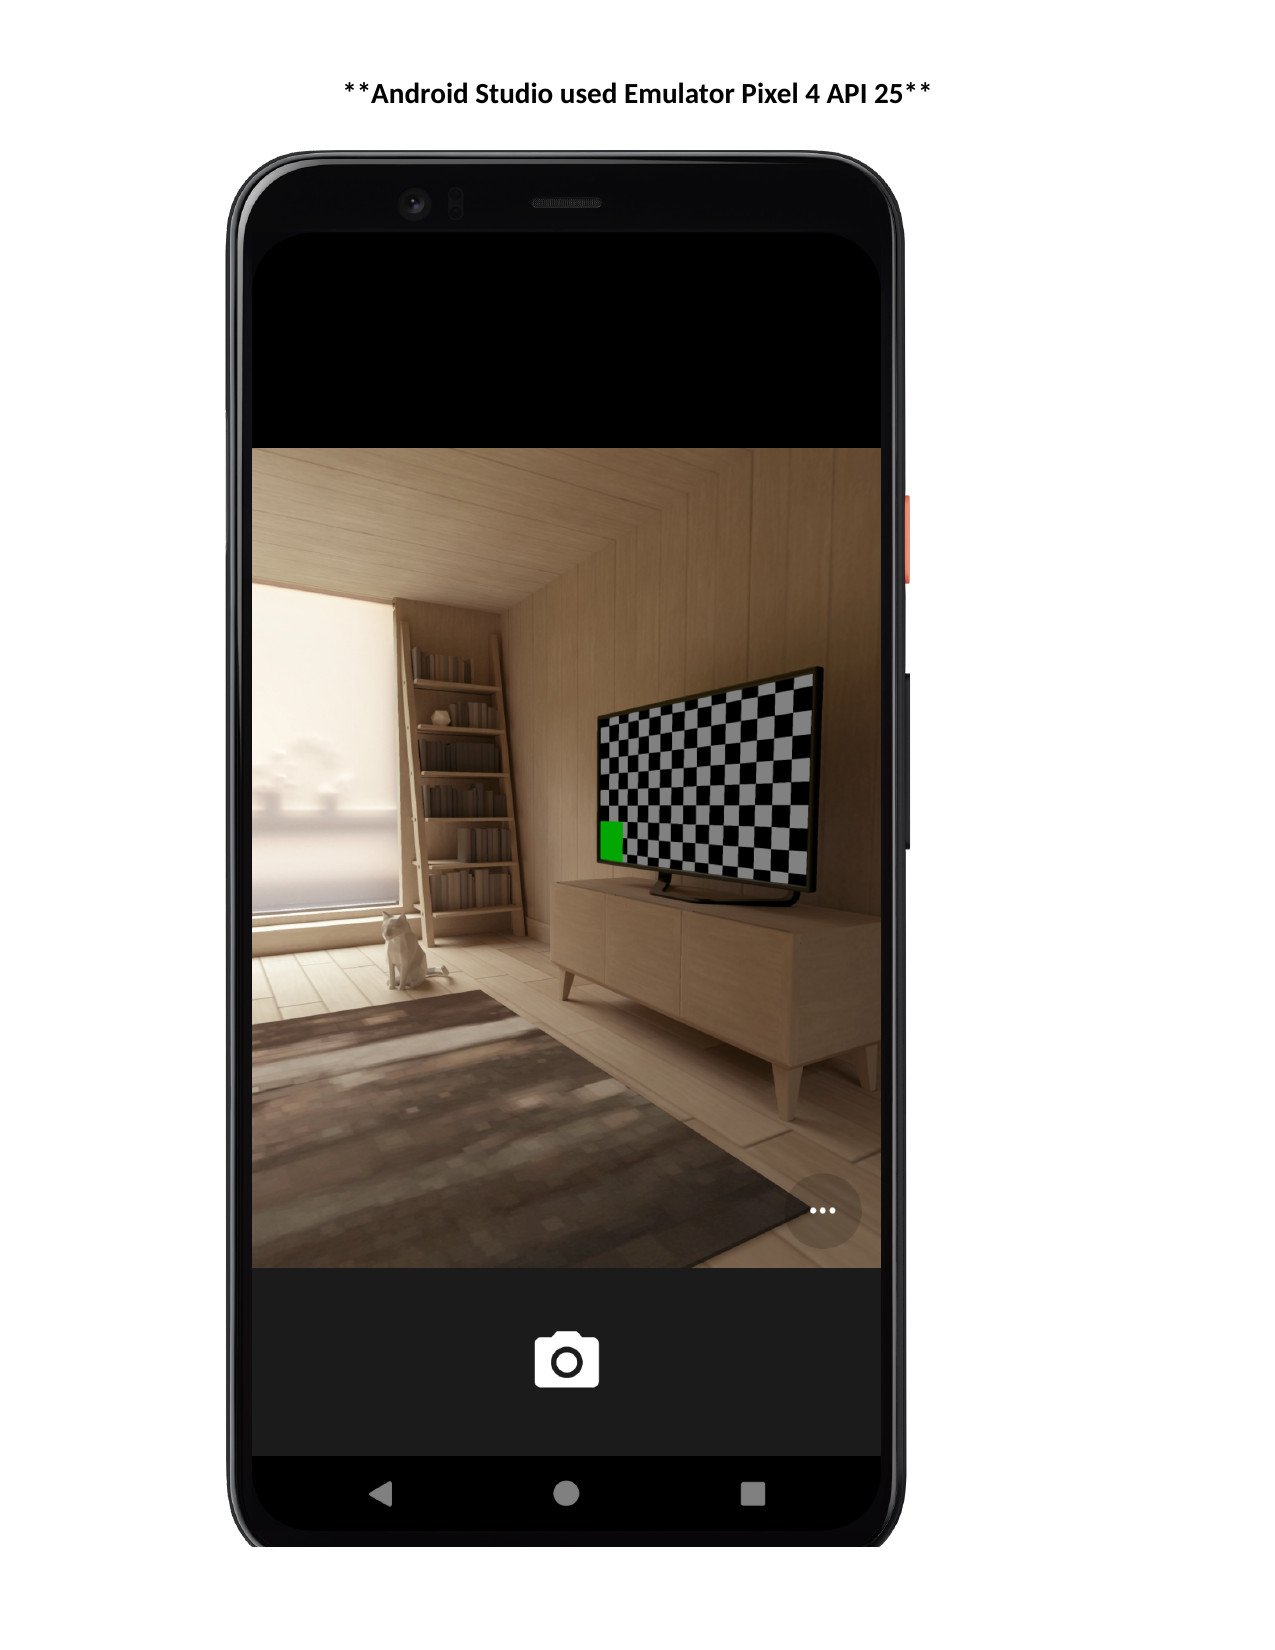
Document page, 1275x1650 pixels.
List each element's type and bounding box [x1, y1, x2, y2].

picture [225, 150, 911, 1547]
